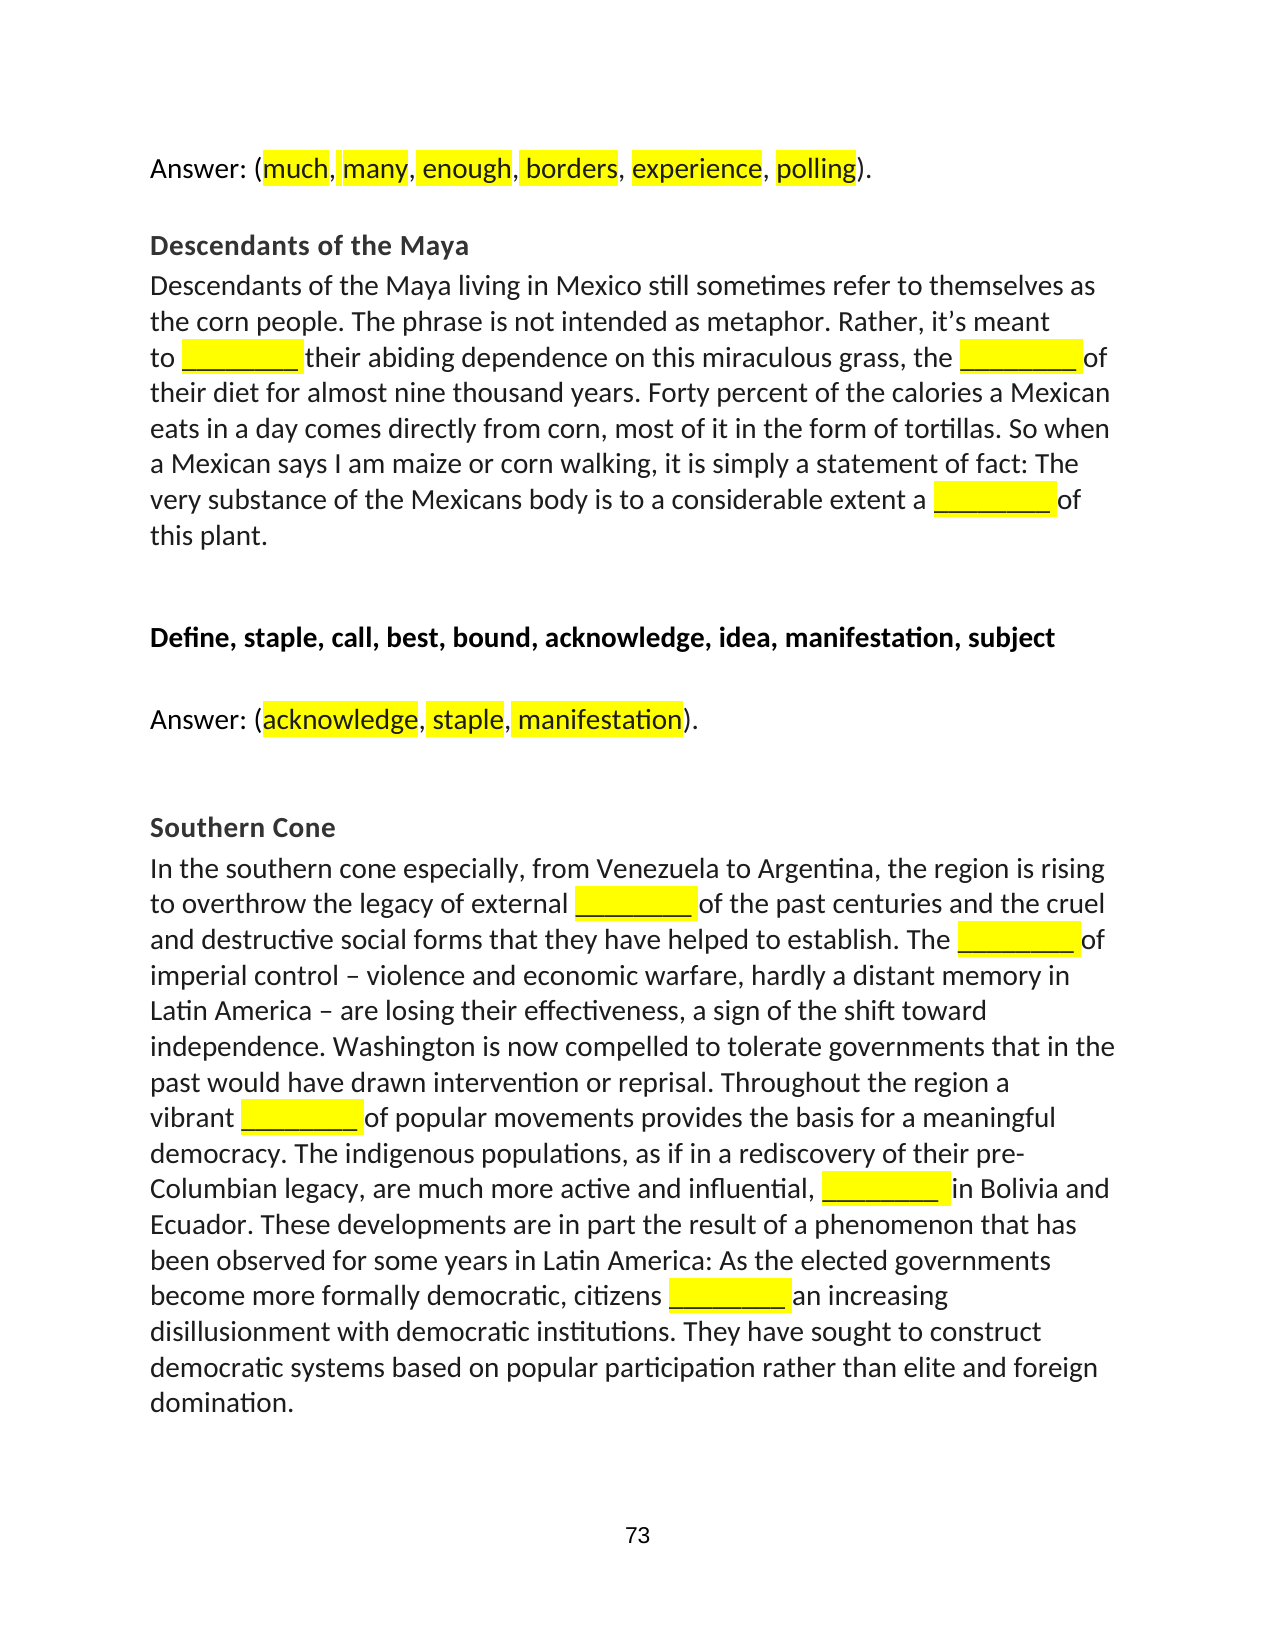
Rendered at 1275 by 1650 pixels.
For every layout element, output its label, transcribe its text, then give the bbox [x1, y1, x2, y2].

text Define, staple, call, best, bound, acknowledge, idea, manifestation, subject [150, 619, 1125, 655]
text In the southern cone especially, from Venezuela to Argentina, the region is rising to overthrow the legacy of external ________ of the past centuries and the cruel and destructive social forms that they have helped to establish. The ________ of imperial control – violence and economic warfare, hardly a distant memory in Latin America – are losing their effectiveness, a sign of the shift toward independence. Washington is now compelled to tolerate governments that in the past would have drawn intervention or reprisal. Throughout the region a vibrant ________ of popular movements provides the basis for a meaningful democracy. The indigenous populations, as if in a rediscovery of their pre-Columbian legacy, are much more active and influential, ________ in Bolivia and Ecuador. These developments are in part the result of a phenomenon that has been observed for some years in Latin America: As the elected governments become more formally democratic, citizens ________ an increasing disillusionment with democratic institutions. They have sought to construct democratic systems based on popular participation rather than elite and foreign domination. [150, 850, 1125, 1420]
text Answer: (much, many, enough, borders, experience, polling). [856, 150, 1125, 186]
text Answer: (acknowledge, staple, manifestation). [150, 701, 263, 737]
text Descendants of the Maya living in Mexico still sometimes refer to themselves as the corn people. The phrase is not intended as metaphor. Rather, it’s meant to ________ their abiding dependence on this miraculous grass, the ________ of their diet for almost nine thousand years. Forty percent of the calories a Mexican eats in a day comes directly from corn, most of it in the form of tortillas. So when a Mexican says I am maize or corn walking, it is simply a statement of fact: The very substance of the Mexicans body is to a considerable extent a ________ of this plant. [150, 267, 1125, 552]
text Answer: (acknowledge, staple, manifestation). [683, 701, 1125, 737]
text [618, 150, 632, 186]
subtitle Descendants of the Maya [150, 227, 1125, 262]
text Answer: (much, many, enough, borders, experience, polling). [150, 150, 263, 186]
subtitle Southern Cone [150, 809, 1125, 845]
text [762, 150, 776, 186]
